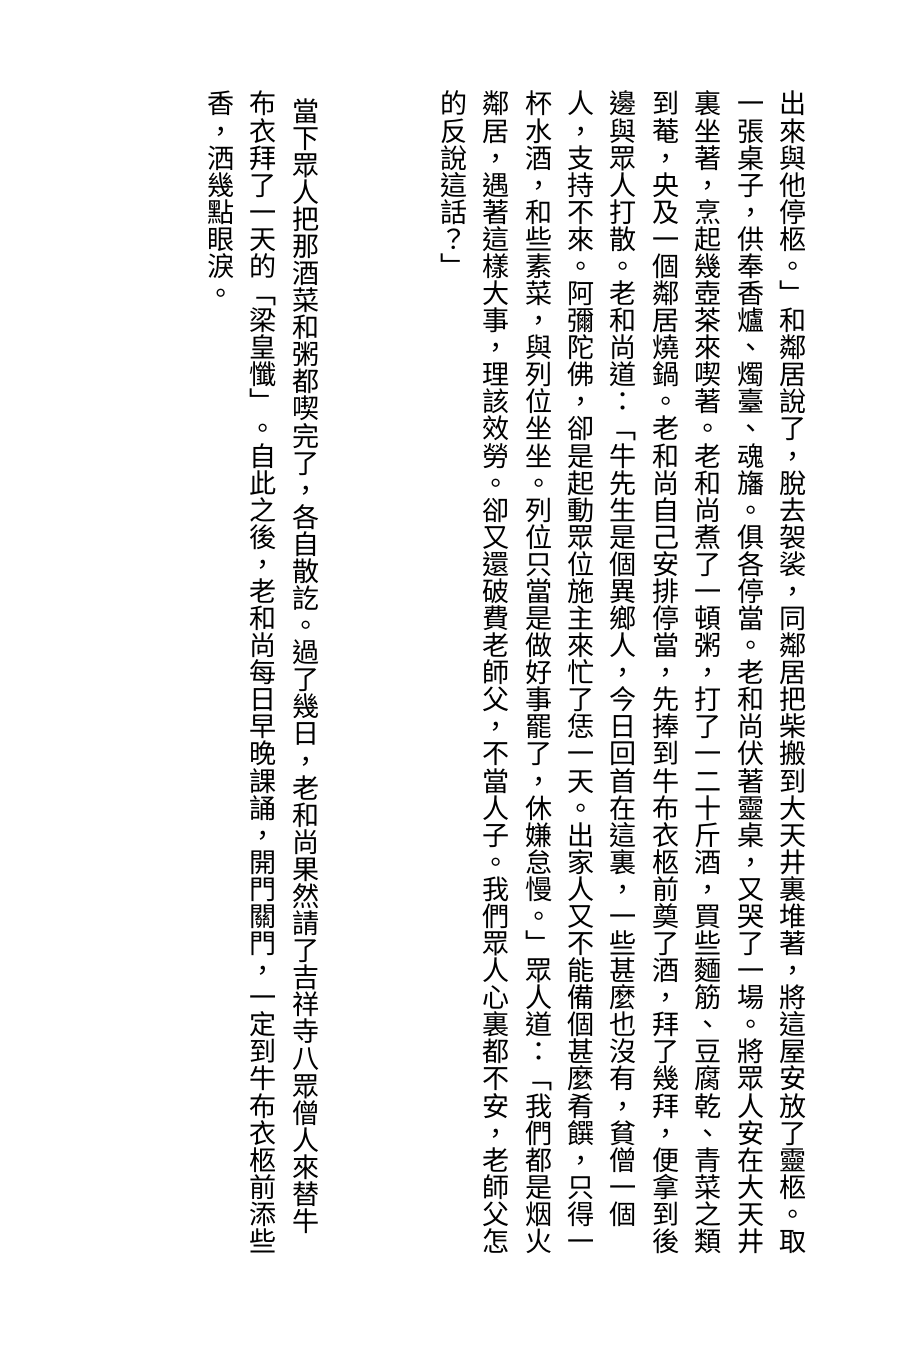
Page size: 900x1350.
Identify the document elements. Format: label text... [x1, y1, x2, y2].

text 當下眾人把那酒菜和粥都喫完了，各自散訖。過了幾日，老和尚果然請了吉祥寺八眾僧人來替牛布衣拜了一天的﹁梁皇懺﹂。自此之後，老和尚每日早晚課誦，開門關門，一定到牛布衣柩前添些香，洒幾點眼淚。 [159, 90, 365, 1260]
